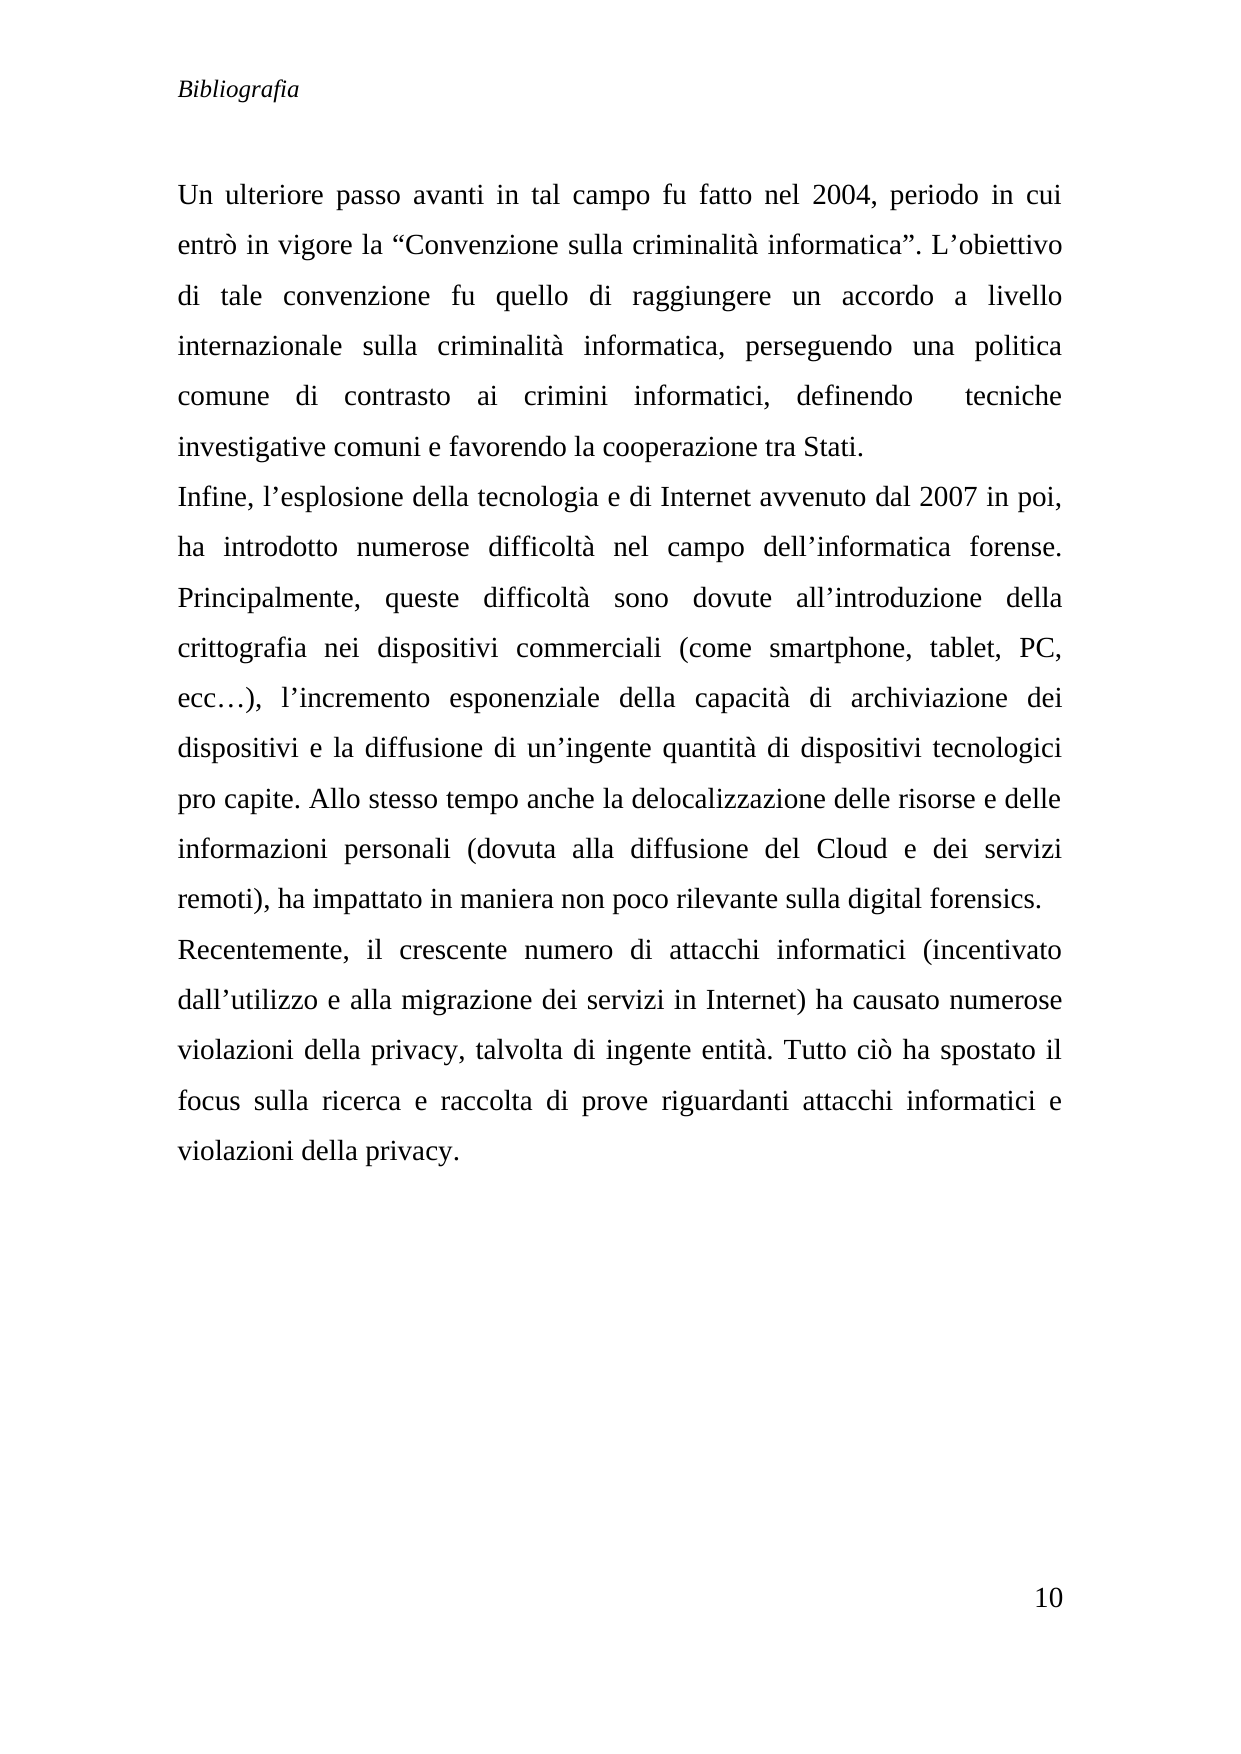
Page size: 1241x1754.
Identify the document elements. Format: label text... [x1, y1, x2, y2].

text Recentemente, il crescente numero di attacchi informatici (incentivato dall’utilizzo e alla migrazione dei servizi in Internet) ha causato numerose violazioni della privacy, talvolta di ingente entità. Tutto ciò ha spostato il focus sulla ricerca e raccolta di prove riguardanti attacchi informatici e violazioni della privacy. [177, 932, 1063, 1167]
text Un ulteriore passo avanti in tal campo fu fatto nel 2004, periodo in cui entrò in vigore la “Convenzione sulla criminalità informatica”. L’obiettivo di tale convenzione fu quello di raggiungere un accordo a livello internazionale sulla criminalità informatica, perseguendo una politica comune di contrasto ai crimini informatici, definendo tecniche investigative comuni e favorendo la cooperazione tra Stati. [177, 177, 1063, 462]
text Infine, l’esplosione della tecnologia e di Internet avvenuto dal 2007 in poi, ha introdotto numerose difficoltà nel campo dell’informatica forense. Principalmente, queste difficoltà sono dovute all’introduzione della crittografia nei dispositivi commerciali (come smartphone, tablet, PC, ecc…), l’incremento esponenziale della capacità di archiviazione dei dispositivi e la diffusione di un’ingente quantità di dispositivi tecnologici pro capite. Allo stesso tempo anche la delocalizzazione delle risorse e delle informazioni personali (dovuta alla diffusione del Cloud e dei servizi remoti), ha impattato in maniera non poco rilevante sulla digital forensics. [177, 479, 1063, 915]
